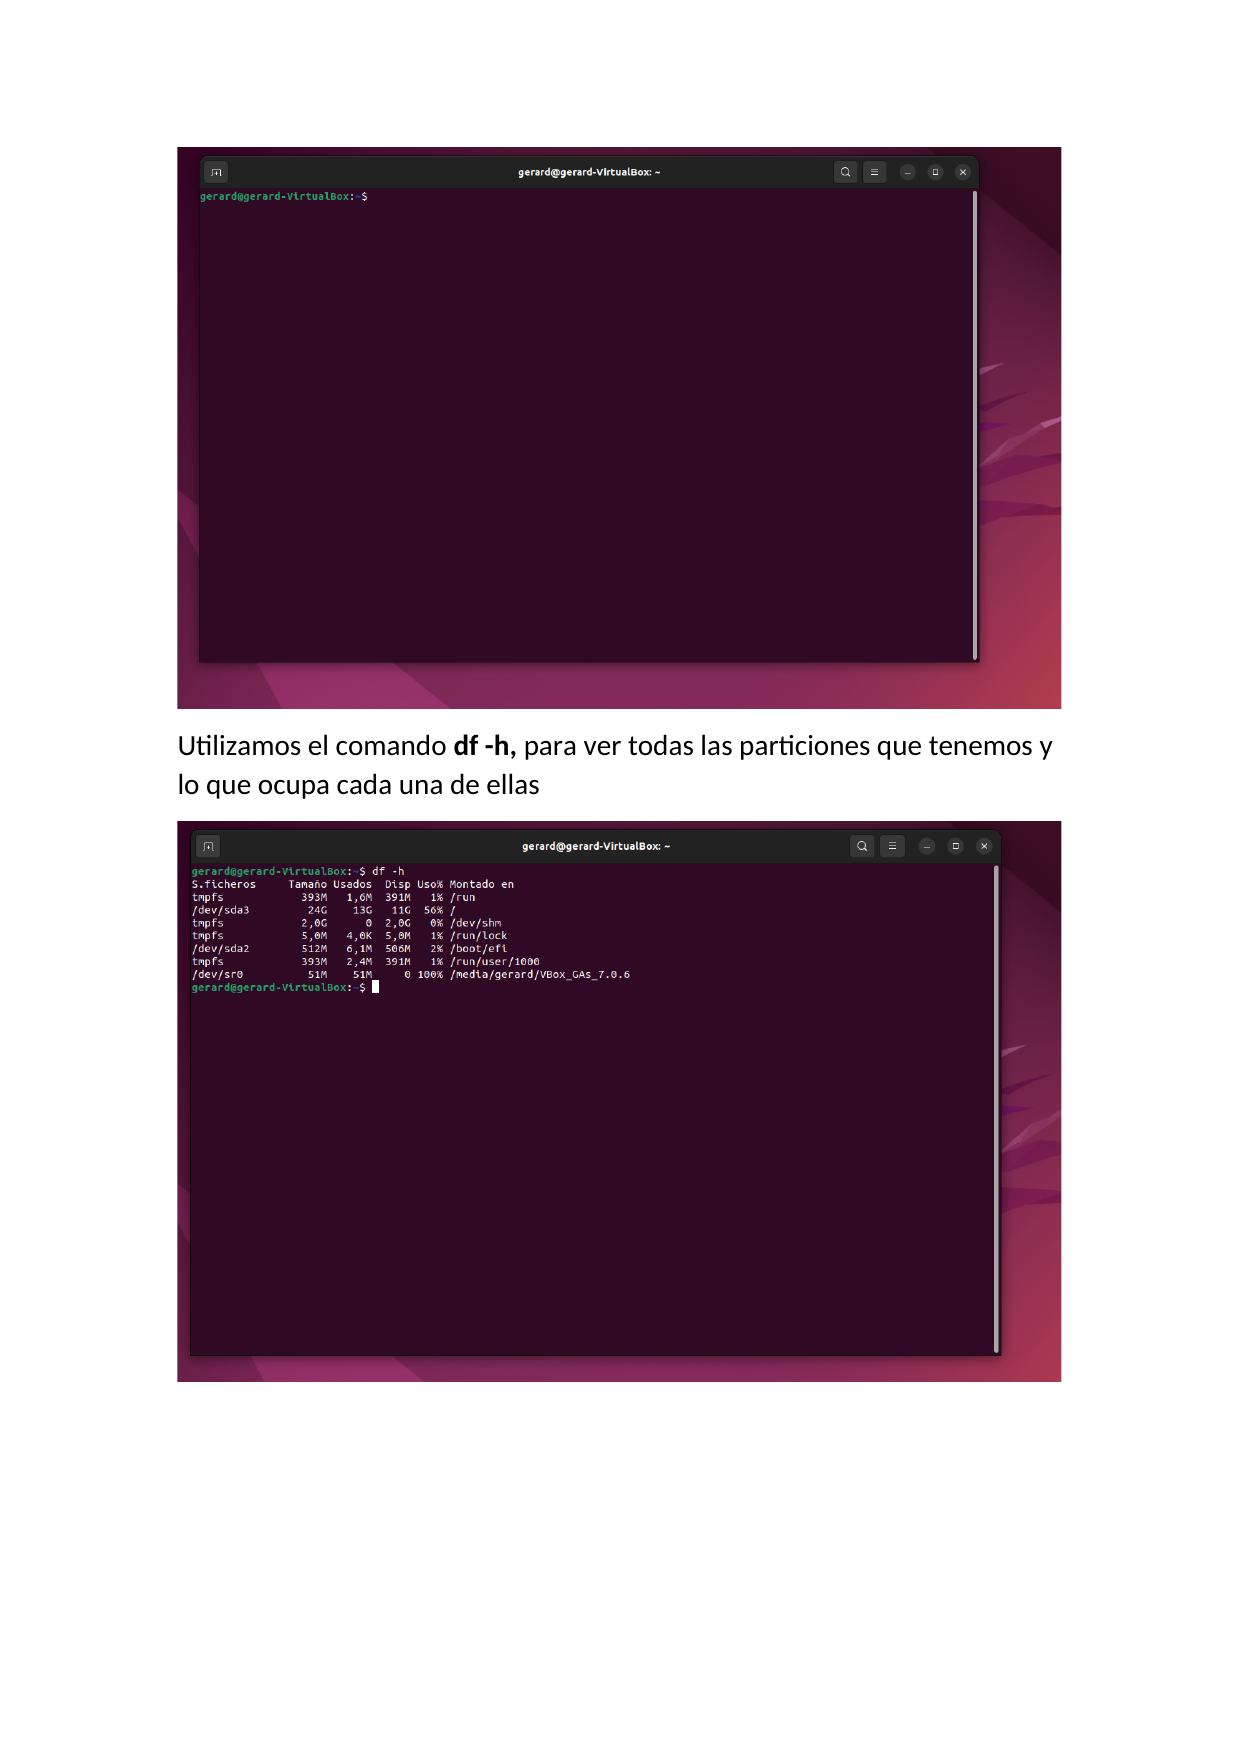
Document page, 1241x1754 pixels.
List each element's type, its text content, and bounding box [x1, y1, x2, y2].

text Utilizamos el comando df -h, para ver todas las particiones que tenemos y lo que ocupa cada una de ellas [177, 727, 1063, 801]
picture [177, 821, 1062, 1382]
picture [177, 147, 1062, 709]
